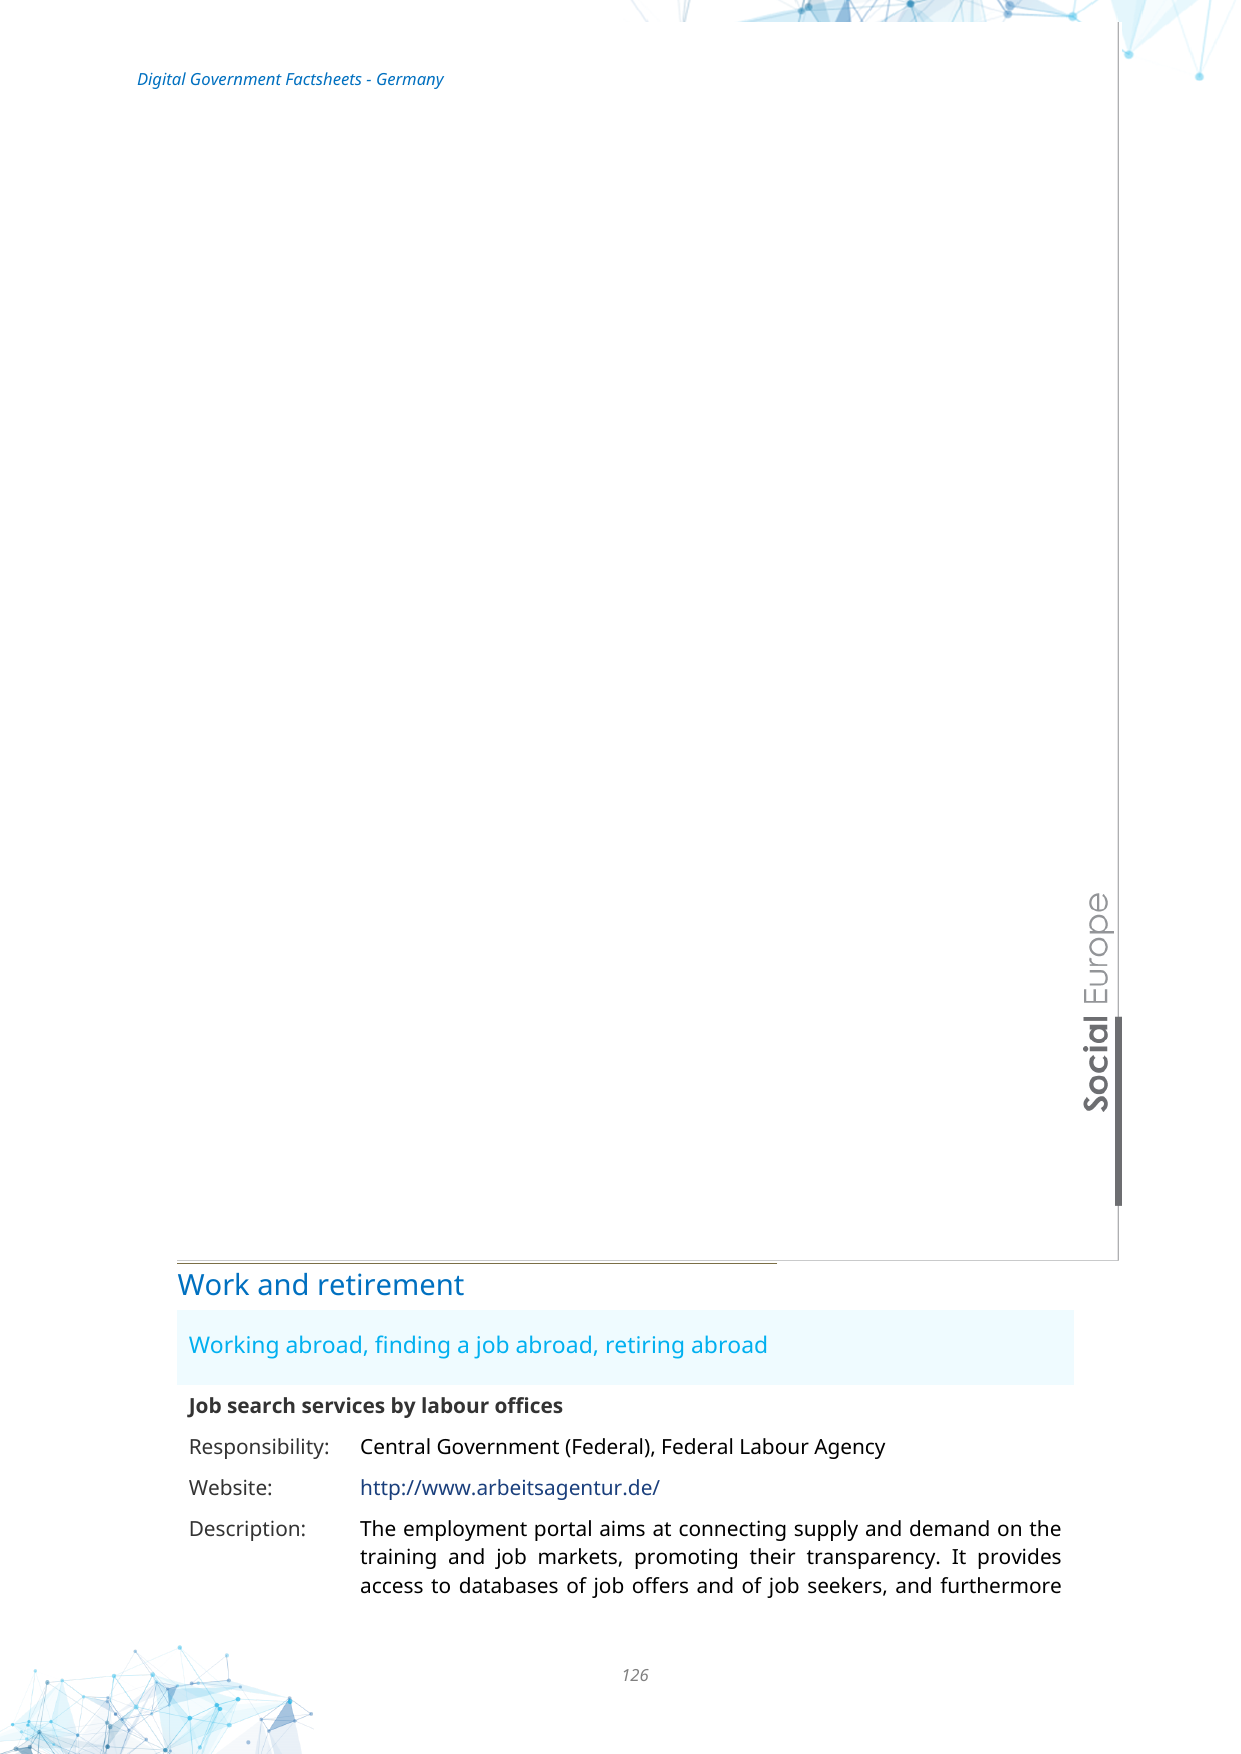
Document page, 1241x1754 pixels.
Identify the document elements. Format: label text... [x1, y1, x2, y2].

table_cell Responsibility: [177, 1426, 349, 1467]
subtitle Work and retirement [177, 1264, 1092, 1304]
picture [177, 22, 1122, 1261]
table_cell The employment portal aims at connecting supply and demand on the training and job markets, promoting their transparency. It provides access to databases of job offers and of job seekers, and furthermore features an innovative matching application to help job seekers identify opportunities more easily. [349, 1508, 1074, 1606]
table_cell http://www.arbeitsagentur.de/ [349, 1467, 1074, 1508]
table_cell Website: [177, 1467, 349, 1508]
table_header Working abroad, finding a job abroad, retiring abroad [177, 1310, 1074, 1385]
table_cell Job search services by labour offices [177, 1385, 1074, 1426]
table_cell Central Government (Federal), Federal Labour Agency [349, 1426, 1074, 1467]
table_cell Description: [177, 1508, 349, 1606]
